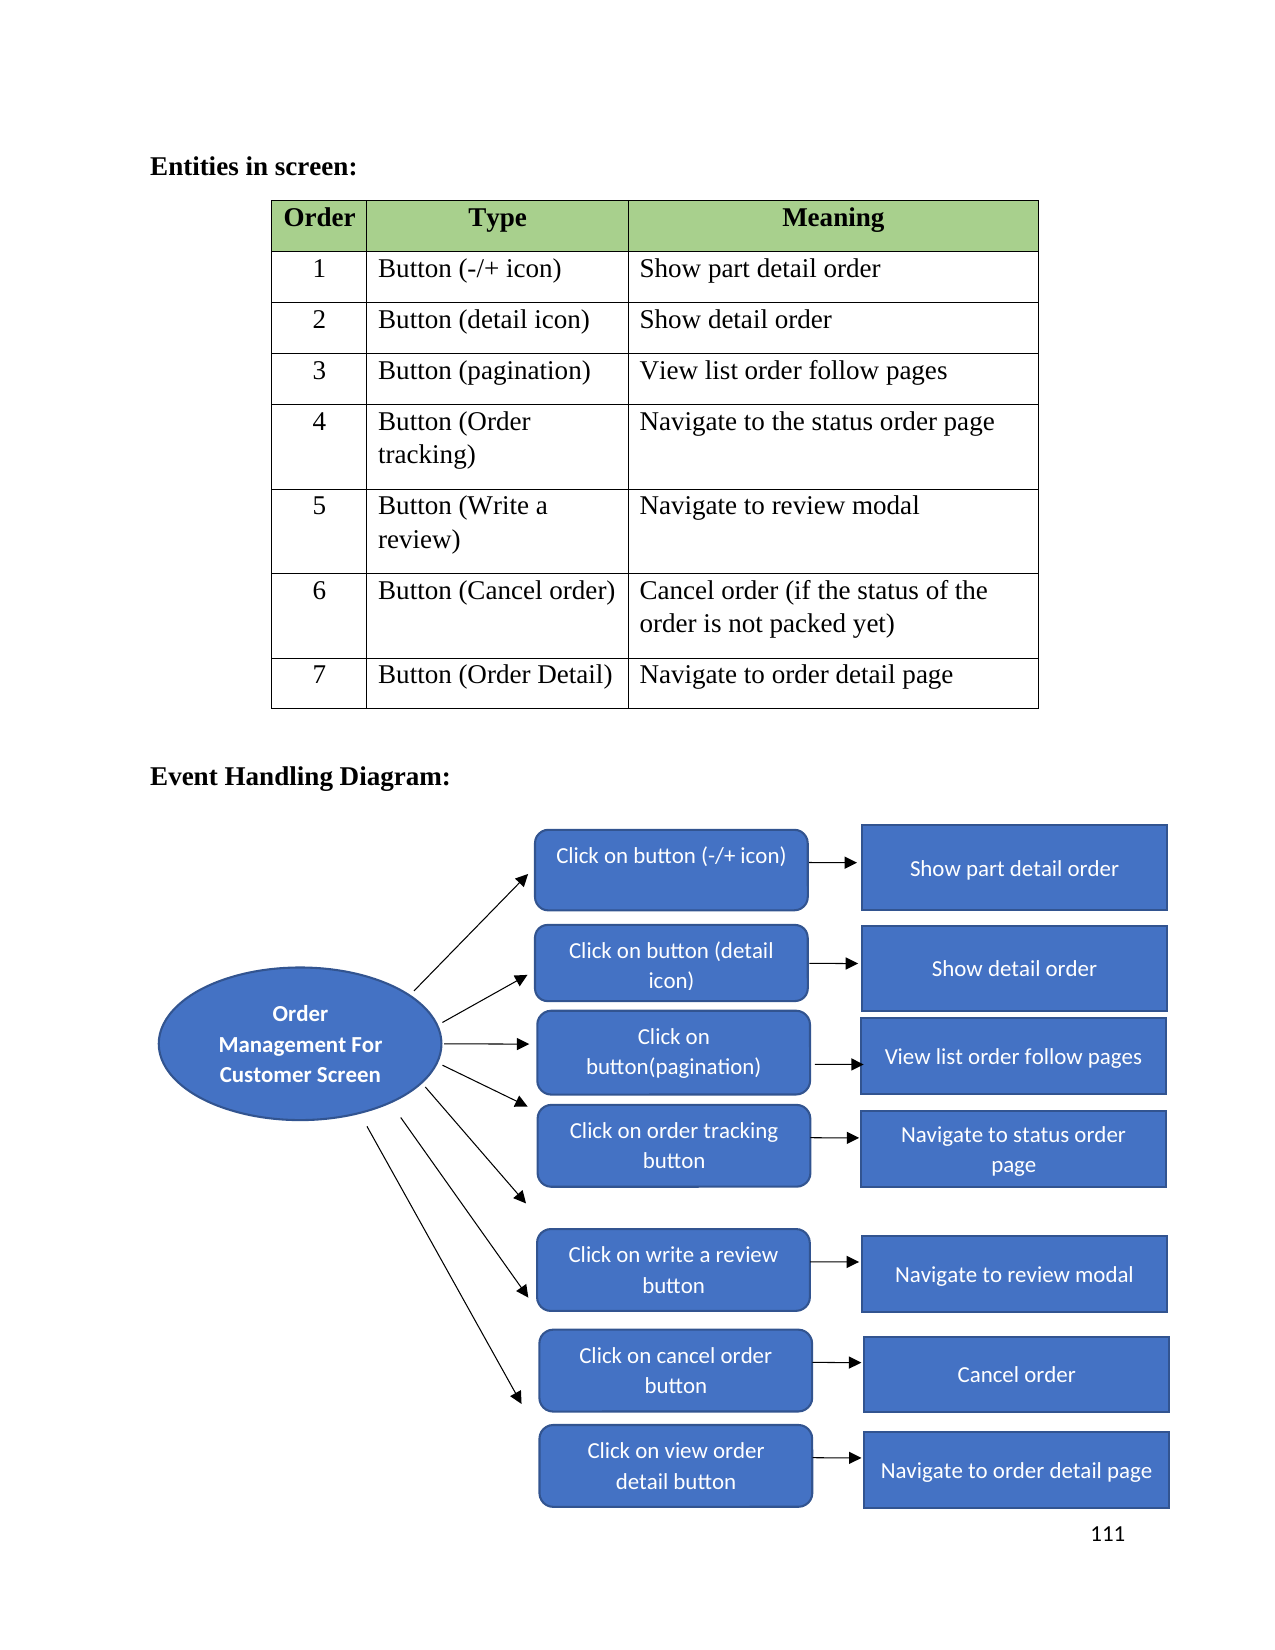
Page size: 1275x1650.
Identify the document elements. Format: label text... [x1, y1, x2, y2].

table_cell Button (pagination) [367, 354, 628, 404]
table_cell 1 [272, 252, 366, 302]
table_cell Button (Cancel order) [367, 574, 628, 657]
table_cell 6 [272, 574, 366, 657]
table_cell Show part detail order [629, 252, 1038, 302]
text Entities in screen: [150, 150, 1125, 181]
table_cell View list order follow pages [629, 354, 1038, 404]
table_cell Cancel order (if the status of the order is not packed yet) [629, 574, 1038, 657]
table_cell Navigate to review modal [629, 490, 1038, 573]
table_header Meaning [629, 201, 1038, 251]
table_cell Button (Order tracking) [367, 405, 628, 488]
table_cell Button (-/+ icon) [367, 252, 628, 302]
table_cell Show detail order [629, 303, 1038, 353]
table_cell Navigate to the status order page [629, 405, 1038, 488]
table_cell 7 [272, 659, 366, 708]
table_cell 3 [272, 354, 366, 404]
table_cell Button (Order Detail) [367, 659, 628, 708]
table_cell Button (detail icon) [367, 303, 628, 353]
table_header Type [367, 201, 628, 251]
table_cell 4 [272, 405, 366, 488]
table_header Order [272, 201, 366, 251]
table_cell 5 [272, 490, 366, 573]
table_cell Button (Write a review) [367, 490, 628, 573]
table_cell Navigate to order detail page [629, 659, 1038, 708]
text Event Handling Diagram: [150, 759, 1125, 791]
table_cell 2 [272, 303, 366, 353]
